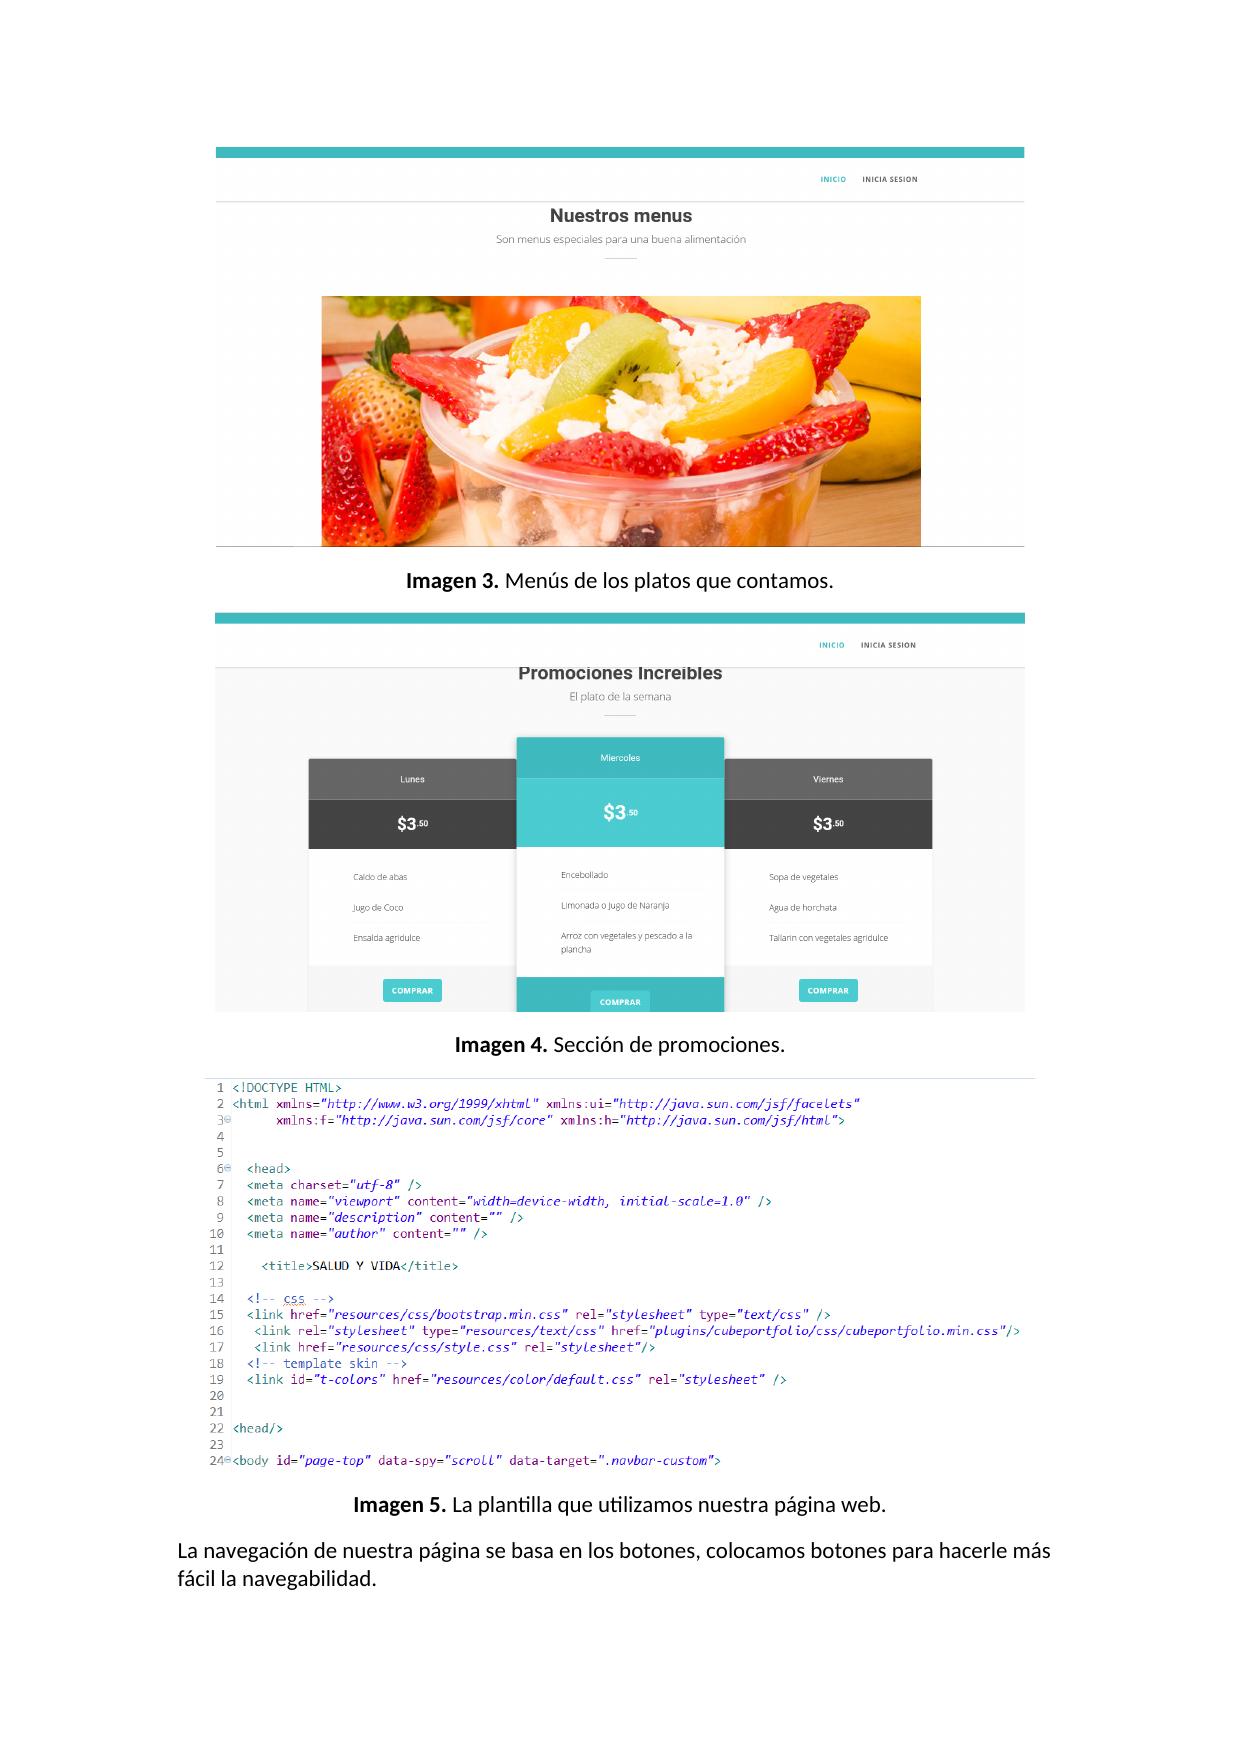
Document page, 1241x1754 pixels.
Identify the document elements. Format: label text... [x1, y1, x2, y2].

text La navegación de nuestra página se basa en los botones, colocamos botones para hacerle más fácil la navegabilidad. [177, 1537, 1063, 1593]
text Imagen 3. Menús de los platos que contamos. [177, 566, 1063, 594]
text Imagen 5. La plantilla que utilizamos nuestra página web. [177, 1490, 1063, 1518]
text Imagen 4. Sección de promociones. [177, 1030, 1063, 1058]
picture [215, 147, 1025, 547]
picture [215, 612, 1025, 1012]
picture [205, 1077, 1035, 1471]
